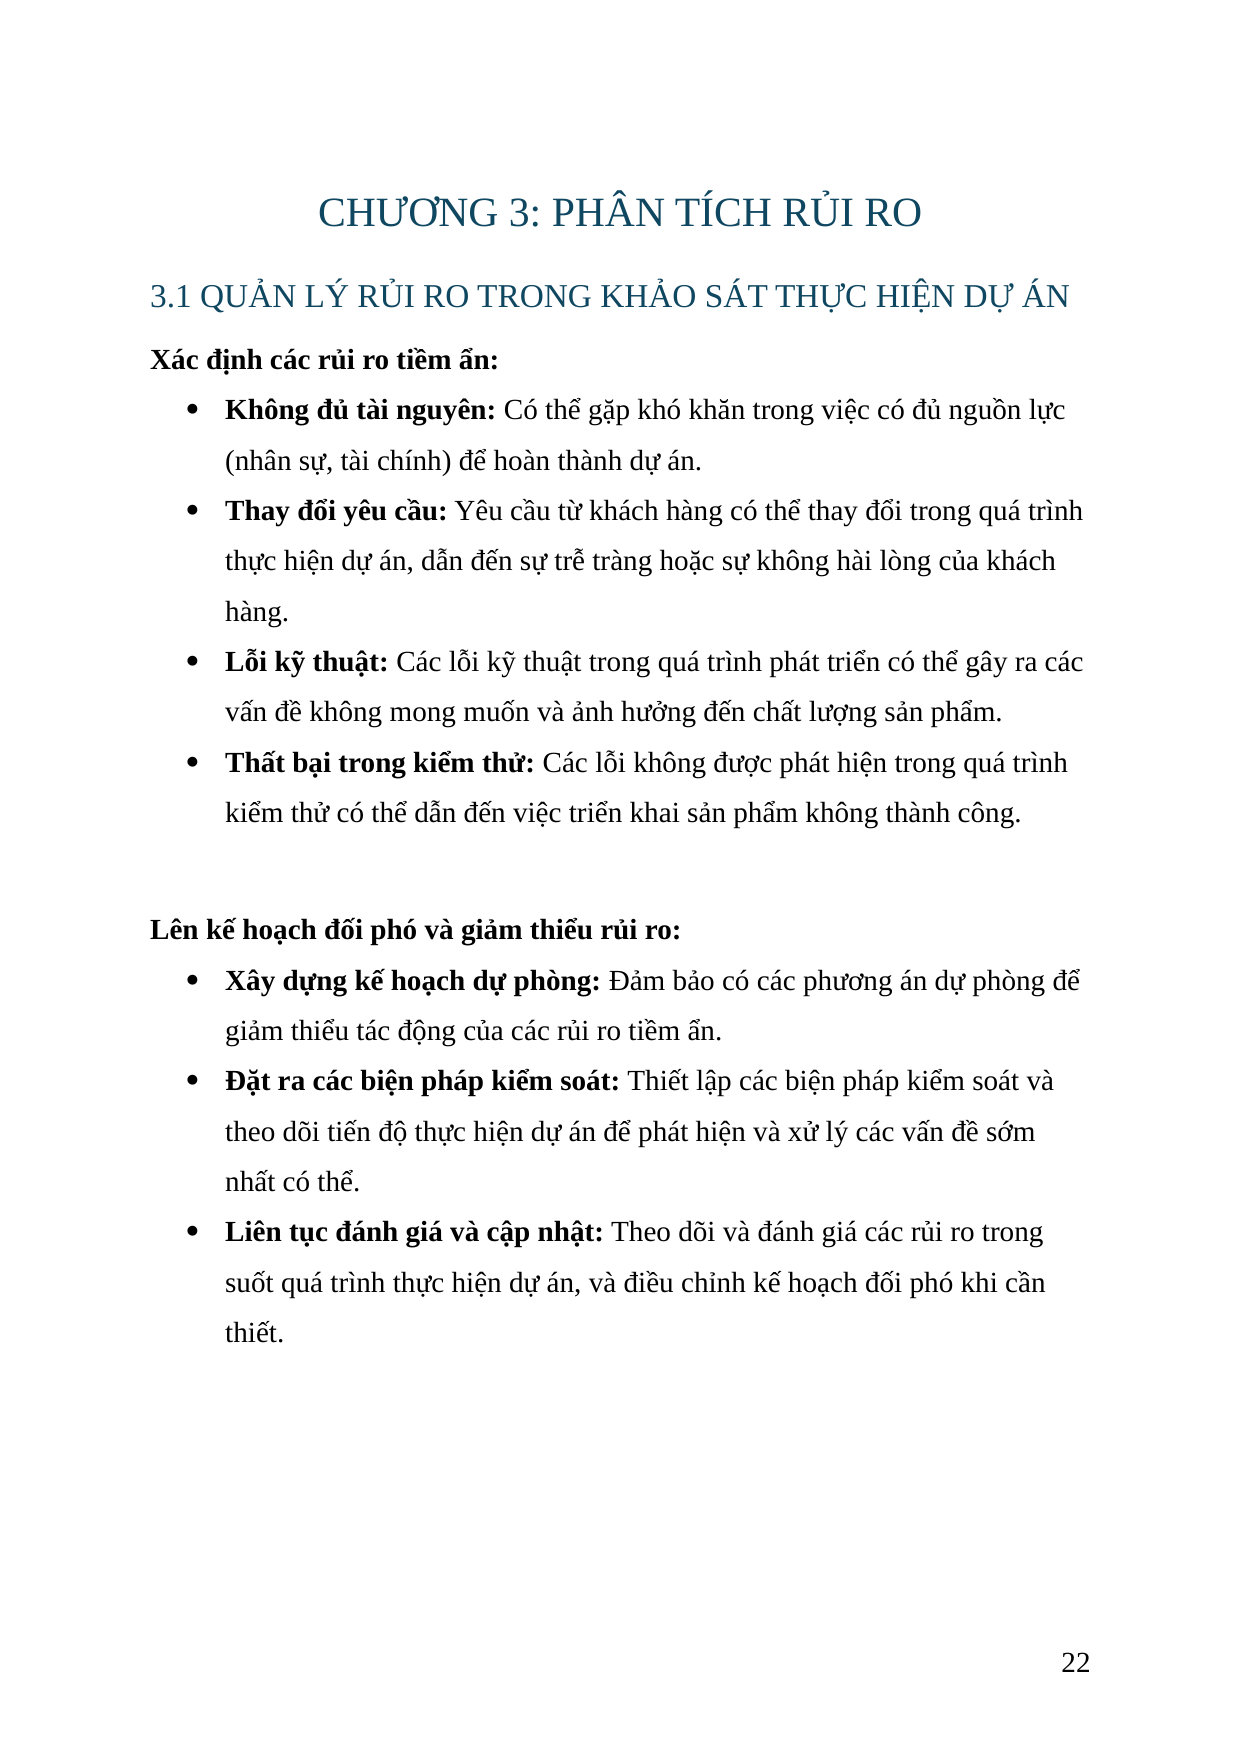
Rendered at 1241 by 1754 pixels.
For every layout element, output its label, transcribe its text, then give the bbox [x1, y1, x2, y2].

subtitle 3.1 QUẢN LÝ RỦI RO TRONG KHẢO SÁT THỰC HIỆN DỰ ÁN [150, 276, 1090, 314]
list Thay đổi yêu cầu: Yêu cầu từ khách hàng có thể thay đổi trong quá trình thực hiện dự án, dẫn đến sự trễ tràng hoặc sự không hài lòng của khách hàng. [187, 493, 1090, 627]
list Đặt ra các biện pháp kiểm soát: Thiết lập các biện pháp kiểm soát và theo dõi tiến độ thực hiện dự án để phát hiện và xử lý các vấn đề sớm nhất có thể. [187, 1063, 1090, 1198]
list Liên tục đánh giá và cập nhật: Theo dõi và đánh giá các rủi ro trong suốt quá trình thực hiện dự án, và điều chỉnh kế hoạch đối phó khi cần thiết. [187, 1214, 1090, 1349]
subtitle CHƯƠNG 3: PHÂN TÍCH RỦI RO [150, 187, 1090, 235]
text Xác định các rủi ro tiềm ẩn: [150, 342, 1090, 375]
list Thất bại trong kiểm thử: Các lỗi không được phát hiện trong quá trình kiểm thử có thể dẫn đến việc triển khai sản phẩm không thành công. [187, 745, 1090, 829]
list Không đủ tài nguyên: Có thể gặp khó khăn trong việc có đủ nguồn lực (nhân sự, tài chính) để hoàn thành dự án. [187, 392, 1090, 476]
text Lên kế hoạch đối phó và giảm thiểu rủi ro: [150, 912, 1090, 946]
list Xây dựng kế hoạch dự phòng: Đảm bảo có các phương án dự phòng để giảm thiểu tác động của các rủi ro tiềm ẩn. [187, 963, 1090, 1047]
list Lỗi kỹ thuật: Các lỗi kỹ thuật trong quá trình phát triển có thể gây ra các vấn đề không mong muốn và ảnh hưởng đến chất lượng sản phẩm. [187, 644, 1090, 728]
